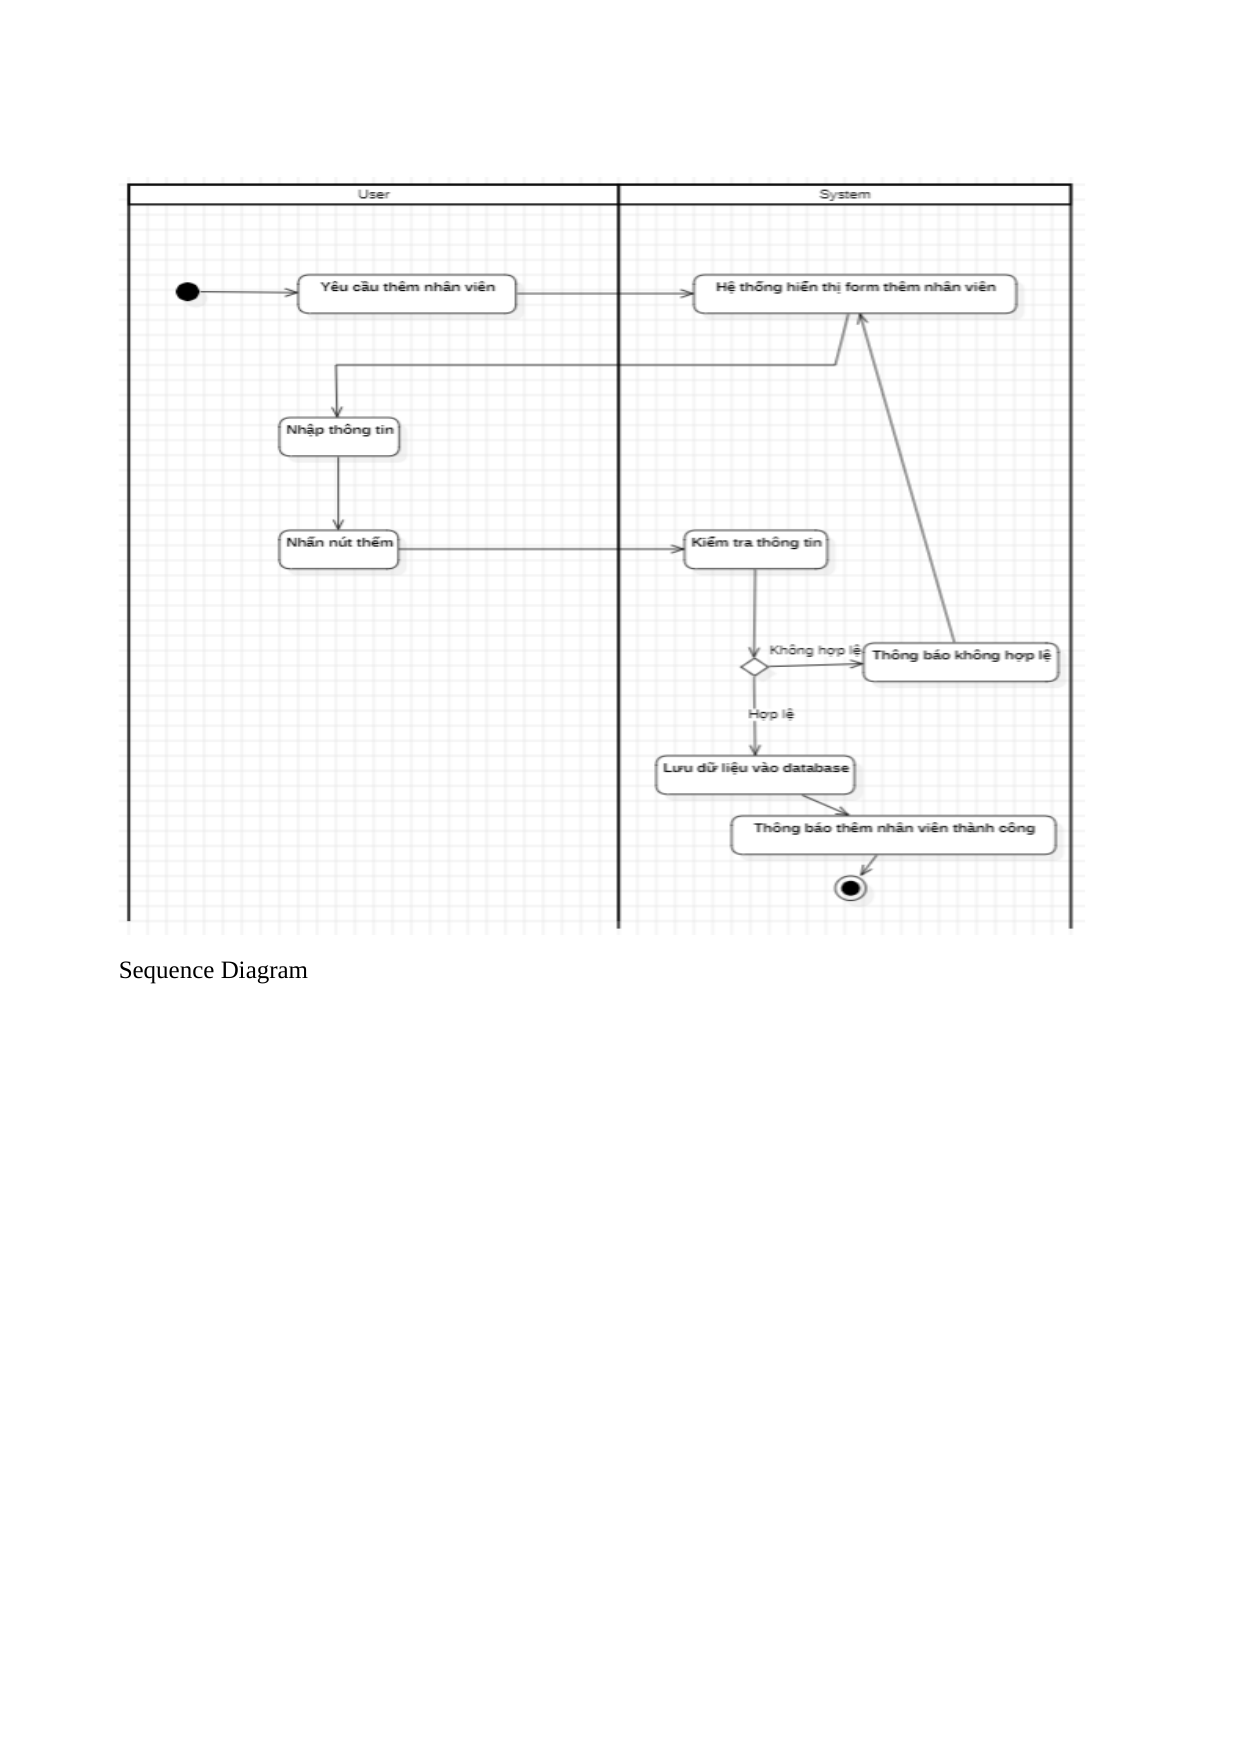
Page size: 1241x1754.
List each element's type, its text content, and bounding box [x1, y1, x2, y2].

picture [118, 177, 1086, 935]
text Sequence Diagram [118, 955, 1122, 984]
